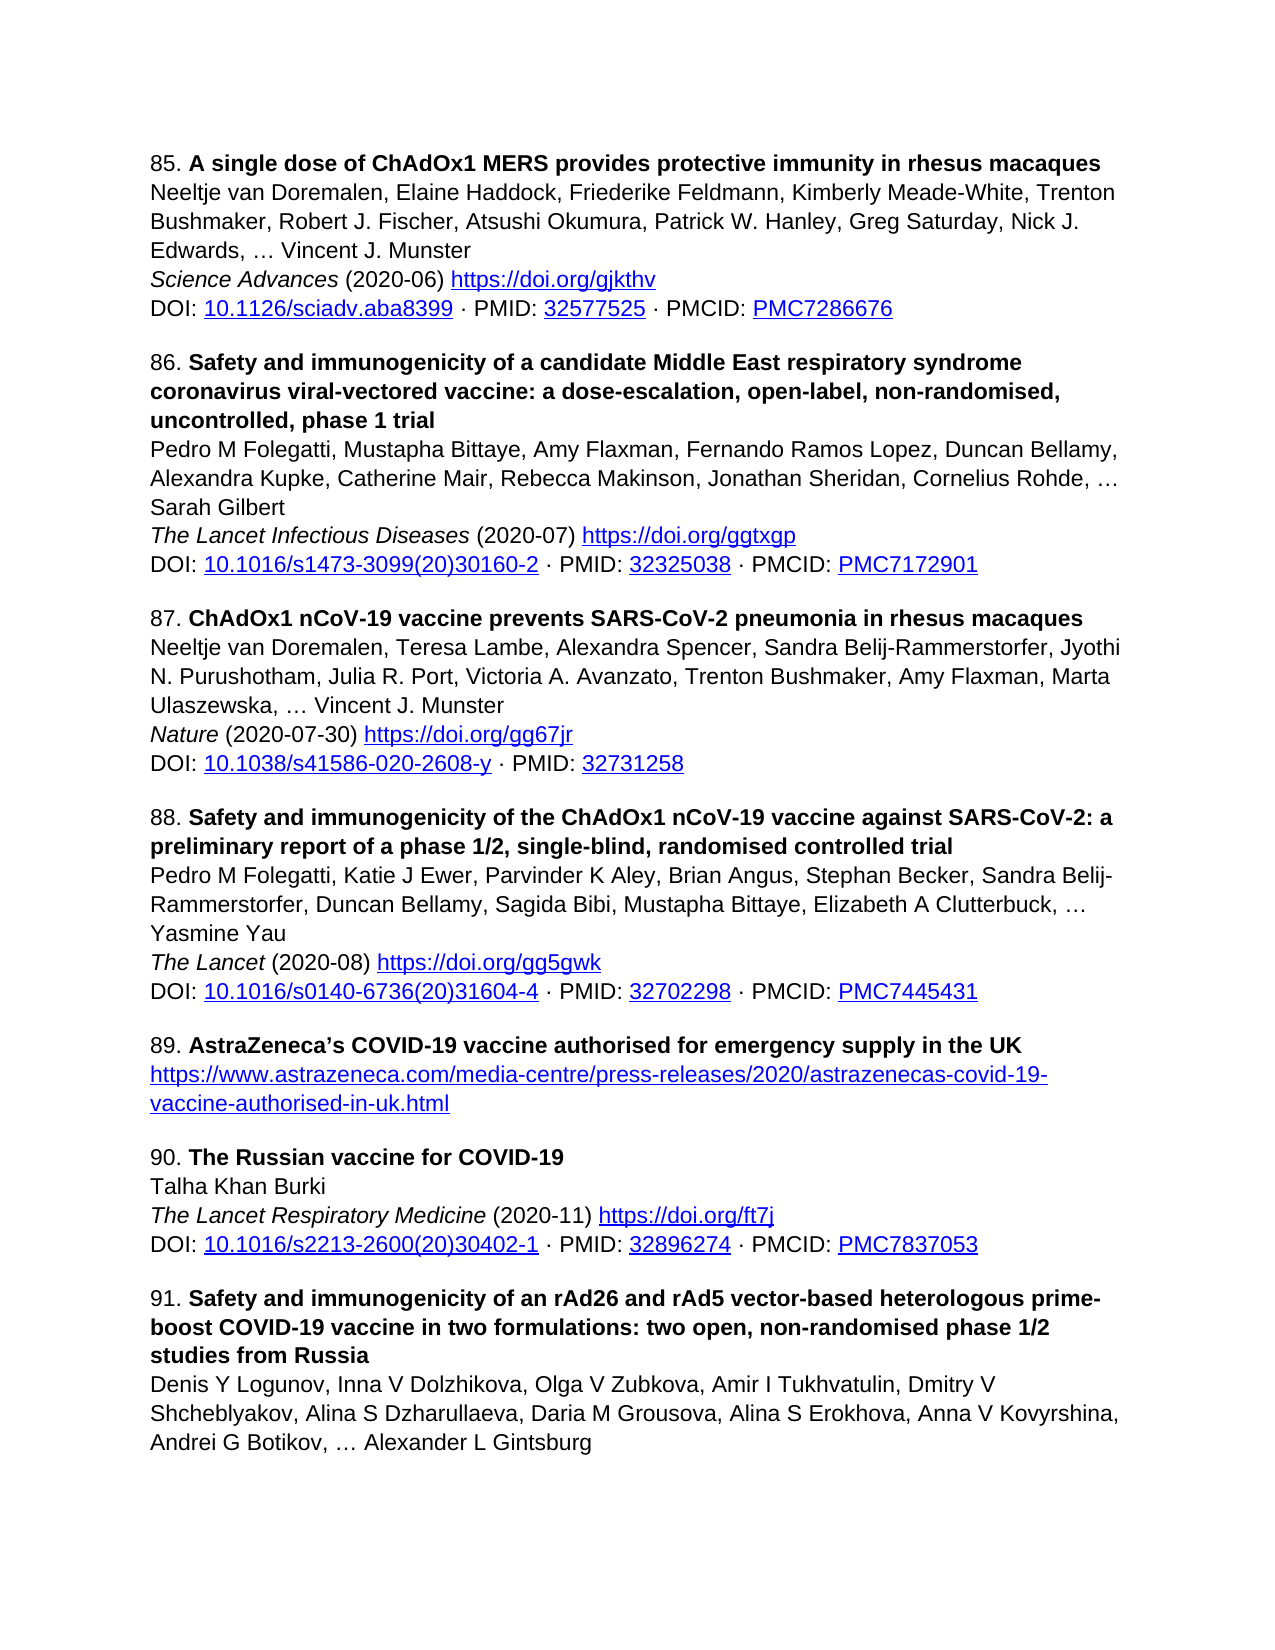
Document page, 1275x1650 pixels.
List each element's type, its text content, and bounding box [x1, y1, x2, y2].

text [150, 1284, 1125, 1456]
text 87. ChAdOx1 nCoV-19 vaccine prevents SARS-CoV-2 pneumonia in rhesus macaques Neeltje van Doremalen, Teresa Lambe, Alexandra Spencer, Sandra Belij-Rammerstorfer, Jyothi N. Purushotham, Julia R. Port, Victoria A. Avanzato, Trenton Bushmaker, Amy Flaxman, Marta Ulaszewska, … Vincent J. Munster Nature (2020-07-30) https://doi.org/gg67jr DOI: 10.1038/s41586-020-2608-y · PMID: 32731258 [150, 605, 1125, 777]
text 85. A single dose of ChAdOx1 MERS provides protective immunity in rhesus macaques Neeltje van Doremalen, Elaine Haddock, Friederike Feldmann, Kimberly Meade-White, Trenton Bushmaker, Robert J. Fischer, Atsushi Okumura, Patrick W. Hanley, Greg Saturday, Nick J. Edwards, … Vincent J. Munster Science Advances (2020-06) https://doi.org/gjkthv DOI: 10.1126/sciadv.aba8399 · PMID: 32577525 · PMCID: PMC7286676 [150, 150, 1125, 321]
text 90. The Russian vaccine for COVID-19 Talha Khan Burki The Lancet Respiratory Medicine (2020-11) https://doi.org/ft7j DOI: 10.1016/s2213-2600(20)30402-1 · PMID: 32896274 · PMCID: PMC7837053 [150, 1144, 1125, 1257]
text 86. Safety and immunogenicity of a candidate Middle East respiratory syndrome coronavirus viral-vectored vaccine: a dose-escalation, open-label, non-randomised, uncontrolled, phase 1 trial Pedro M Folegatti, Mustapha Bittaye, Amy Flaxman, Fernando Ramos Lopez, Duncan Bellamy, Alexandra Kupke, Catherine Mair, Rebecca Makinson, Jonathan Sheridan, Cornelius Rohde, … Sarah Gilbert The Lancet Infectious Diseases (2020-07) https://doi.org/ggtxgp DOI: 10.1016/s1473-3099(20)30160-2 · PMID: 32325038 · PMCID: PMC7172901 [150, 349, 1125, 578]
text 89. AstraZeneca’s COVID-19 vaccine authorised for emergency supply in the UK https://www.astrazeneca.com/media-centre/press-releases/2020/astrazenecas-covid-19-vaccine-authorised-in-uk.html [150, 1032, 1125, 1116]
text 88. Safety and immunogenicity of the ChAdOx1 nCoV-19 vaccine against SARS-CoV-2: a preliminary report of a phase 1/2, single-blind, randomised controlled trial Pedro M Folegatti, Katie J Ewer, Parvinder K Aley, Brian Angus, Stephan Becker, Sandra Belij-Rammerstorfer, Duncan Bellamy, Sagida Bibi, Mustapha Bittaye, Elizabeth A Clutterbuck, … Yasmine Yau The Lancet (2020-08) https://doi.org/gg5gwk DOI: 10.1016/s0140-6736(20)31604-4 · PMID: 32702298 · PMCID: PMC7445431 [150, 804, 1125, 1004]
